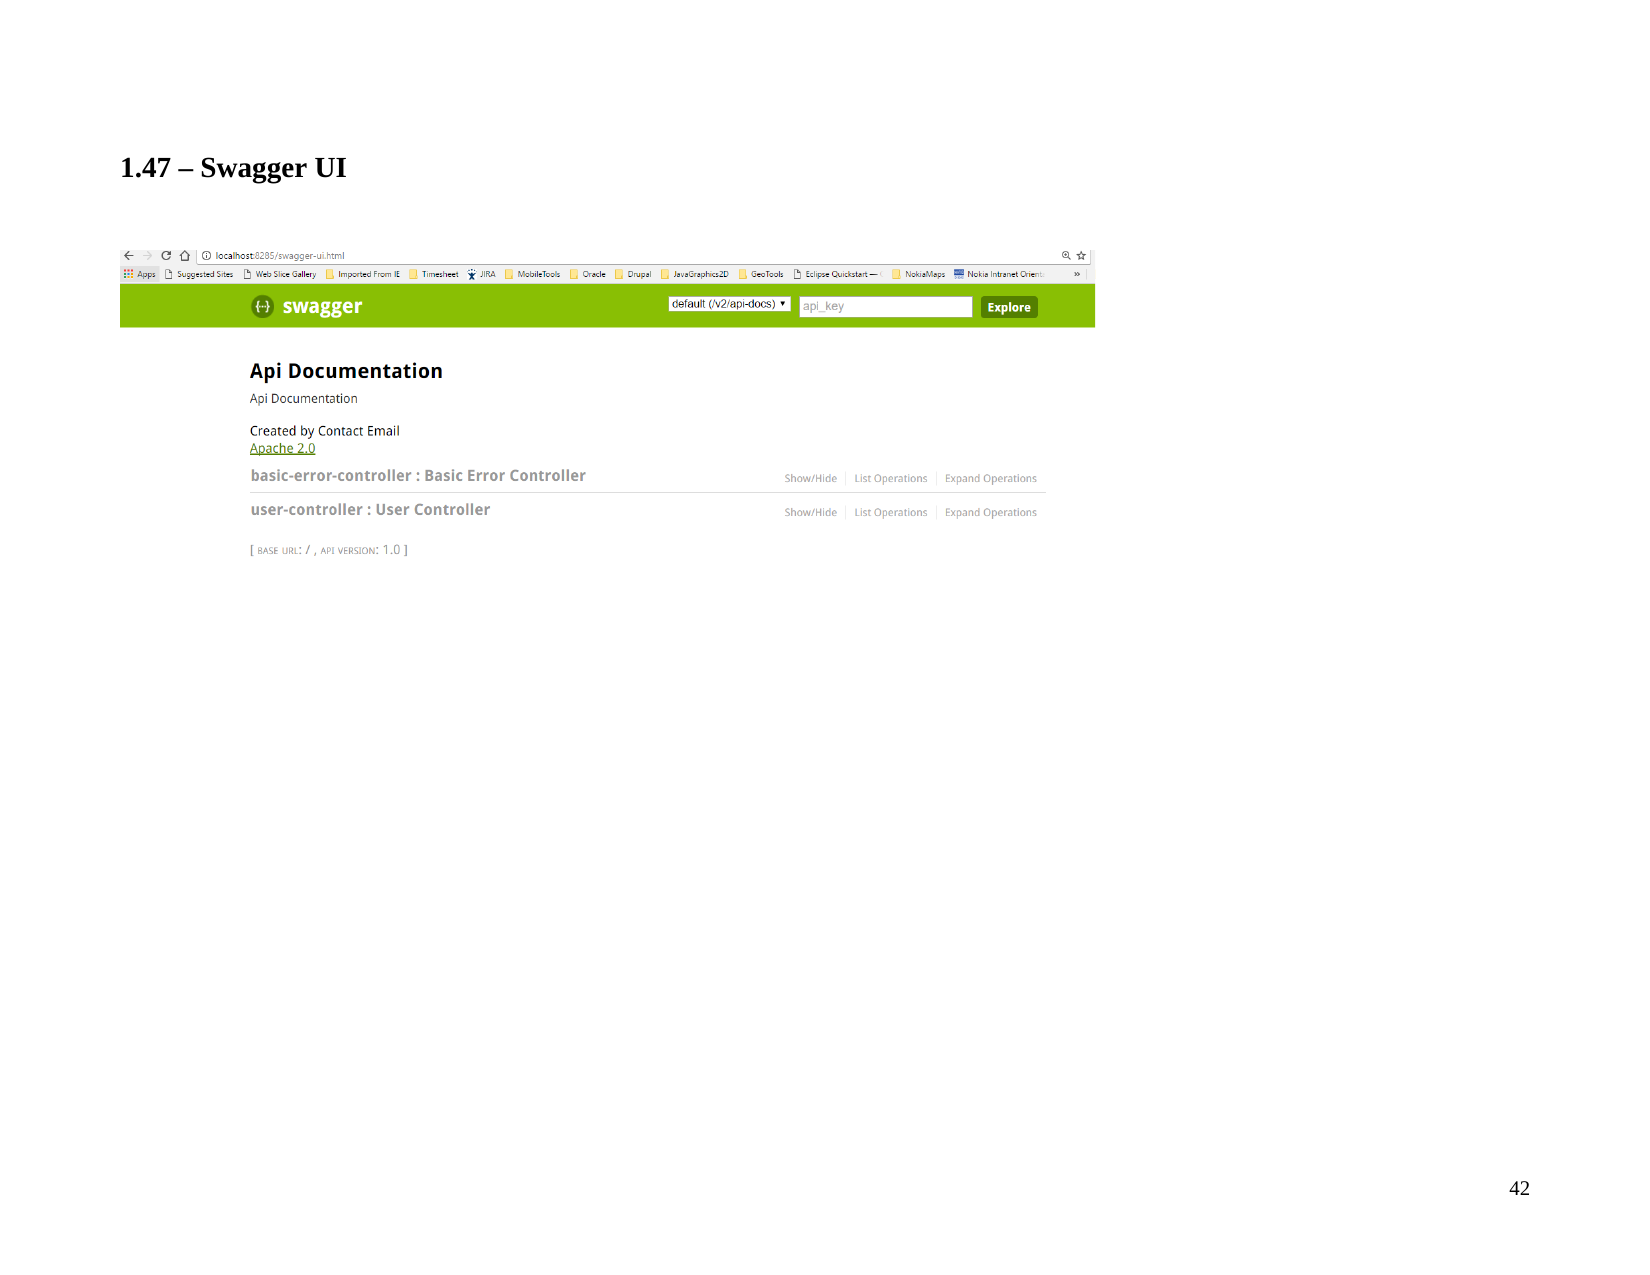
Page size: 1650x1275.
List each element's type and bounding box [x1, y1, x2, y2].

picture [120, 250, 1096, 569]
